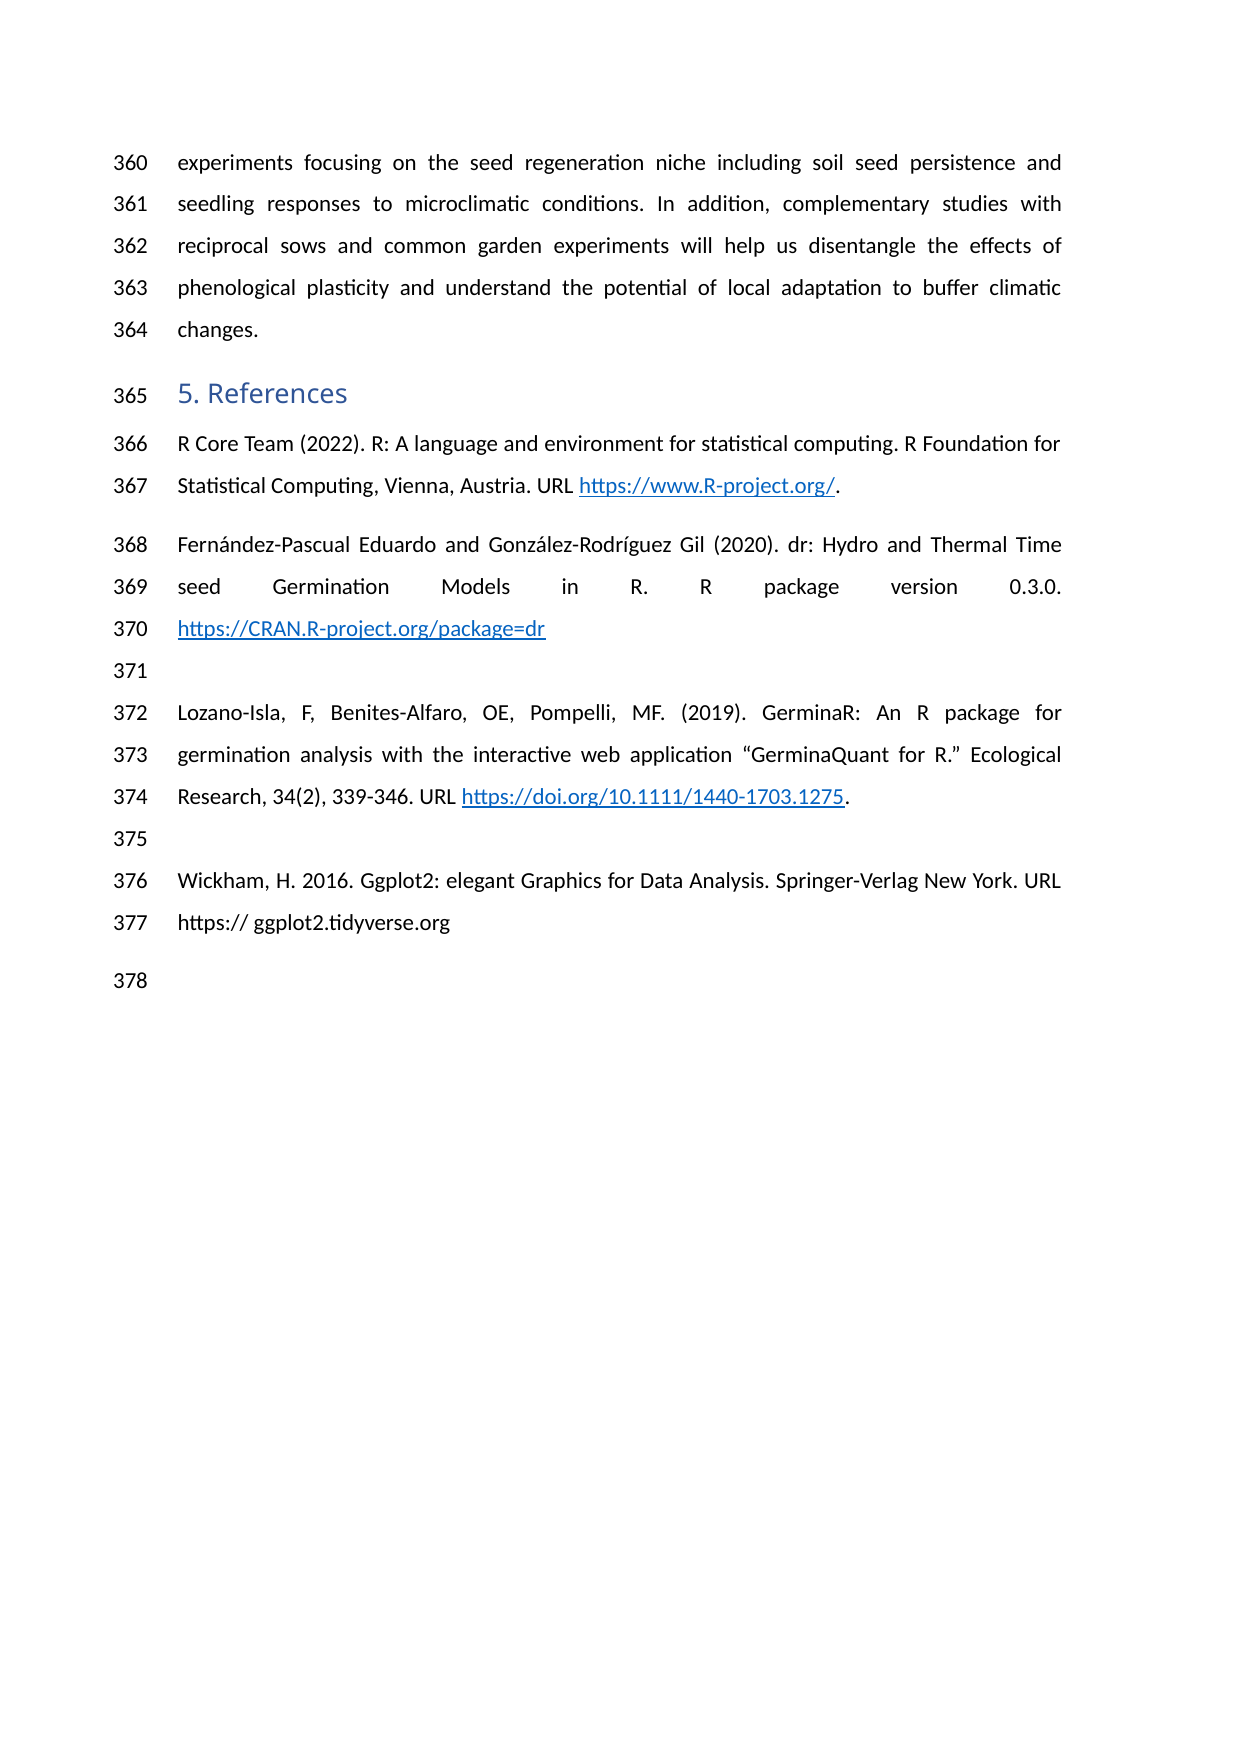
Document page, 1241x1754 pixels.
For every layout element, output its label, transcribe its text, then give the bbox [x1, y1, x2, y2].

subtitle 5. References [177, 374, 1063, 411]
text Lozano-Isla, F, Benites-Alfaro, OE, Pompelli, MF. (2019). GerminaR: An R package for germination analysis with the interactive web application “GerminaQuant for R.” Ecological Research, 34(2), 339-346. URL https://doi.org/10.1111/1440-1703.1275. [177, 698, 1063, 810]
text Wickham, H. 2016. Ggplot2: elegant Graphics for Data Analysis. Springer-Verlag New York. URL https:// ggplot2.tidyverse.org [177, 866, 1063, 936]
text R Core Team (2022). R: A language and environment for statistical computing. R Foundation for Statistical Computing, Vienna, Austria. URL https://www.R-project.org/. [177, 429, 1063, 499]
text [177, 148, 1063, 343]
text Fernández-Pascual Eduardo and González-Rodríguez Gil (2020). dr: Hydro and Thermal Time seed Germination Models in R. R package version 0.3.0. https://CRAN.R-project.org/package=dr [177, 530, 1063, 642]
